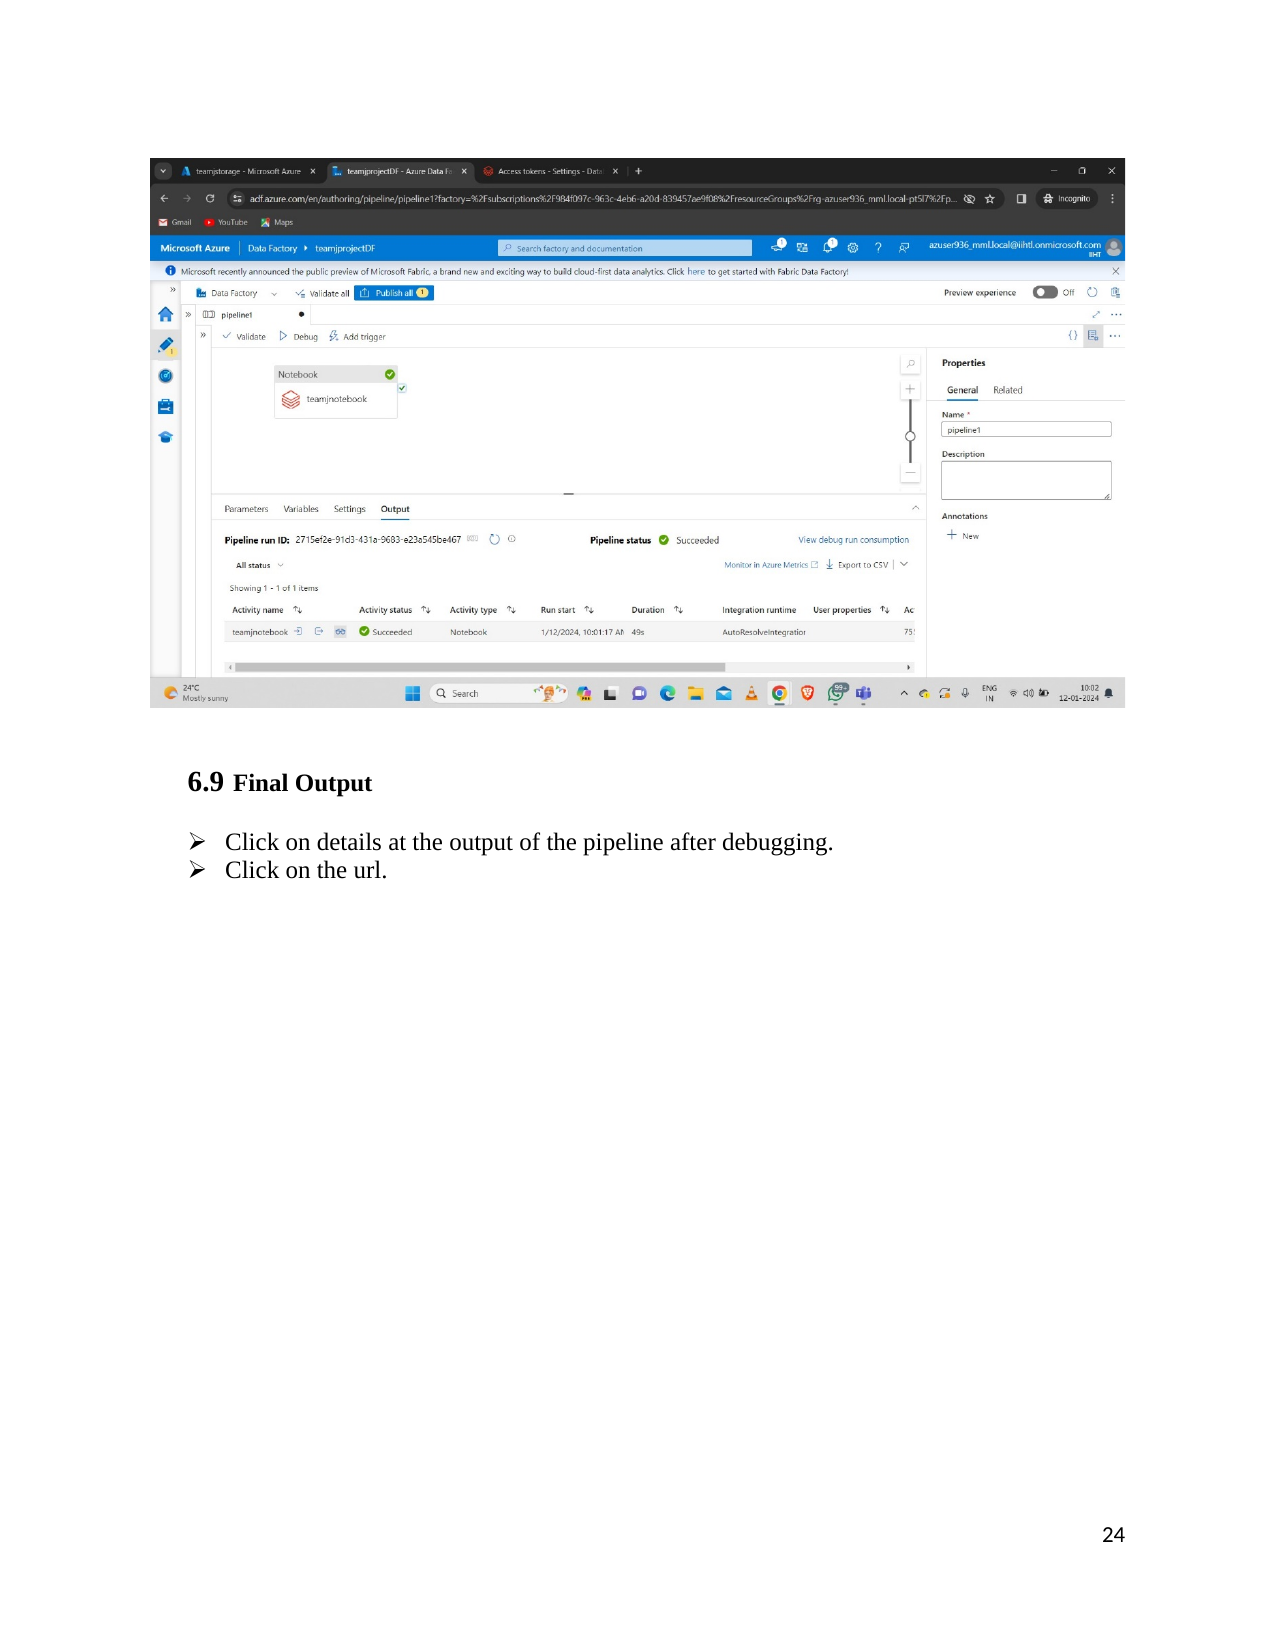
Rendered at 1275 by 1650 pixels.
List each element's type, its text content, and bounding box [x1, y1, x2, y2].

list Click on the url. [187, 855, 1125, 884]
list Final Output [187, 764, 1125, 798]
list Click on details at the output of the pipeline after debugging. [187, 827, 1125, 855]
picture [150, 158, 1125, 708]
